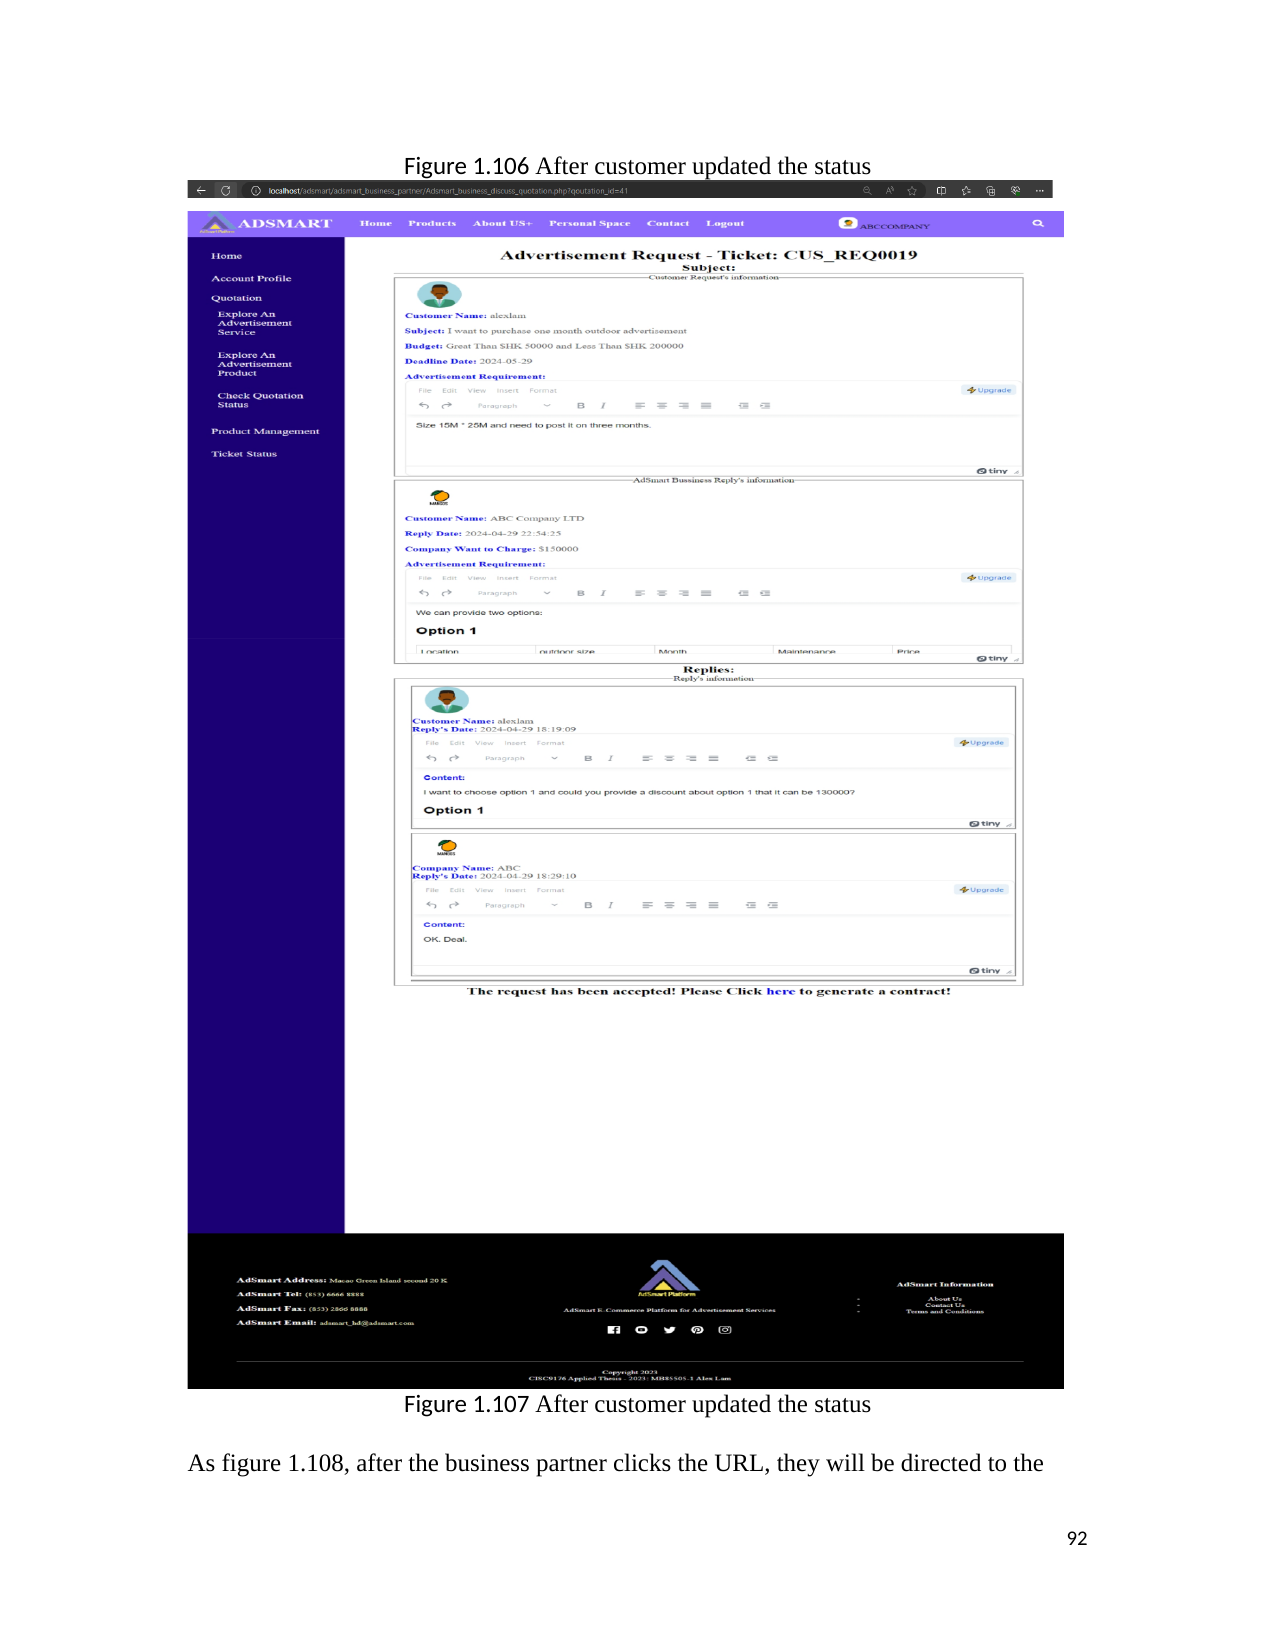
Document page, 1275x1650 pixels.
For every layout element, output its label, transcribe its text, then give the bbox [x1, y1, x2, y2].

picture [187, 180, 1053, 198]
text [187, 1448, 1087, 1477]
text Figure 1.106 After customer updated the status [187, 150, 1087, 181]
text Figure 1.107 After customer updated the status [187, 1389, 1087, 1419]
picture [187, 211, 1064, 1389]
